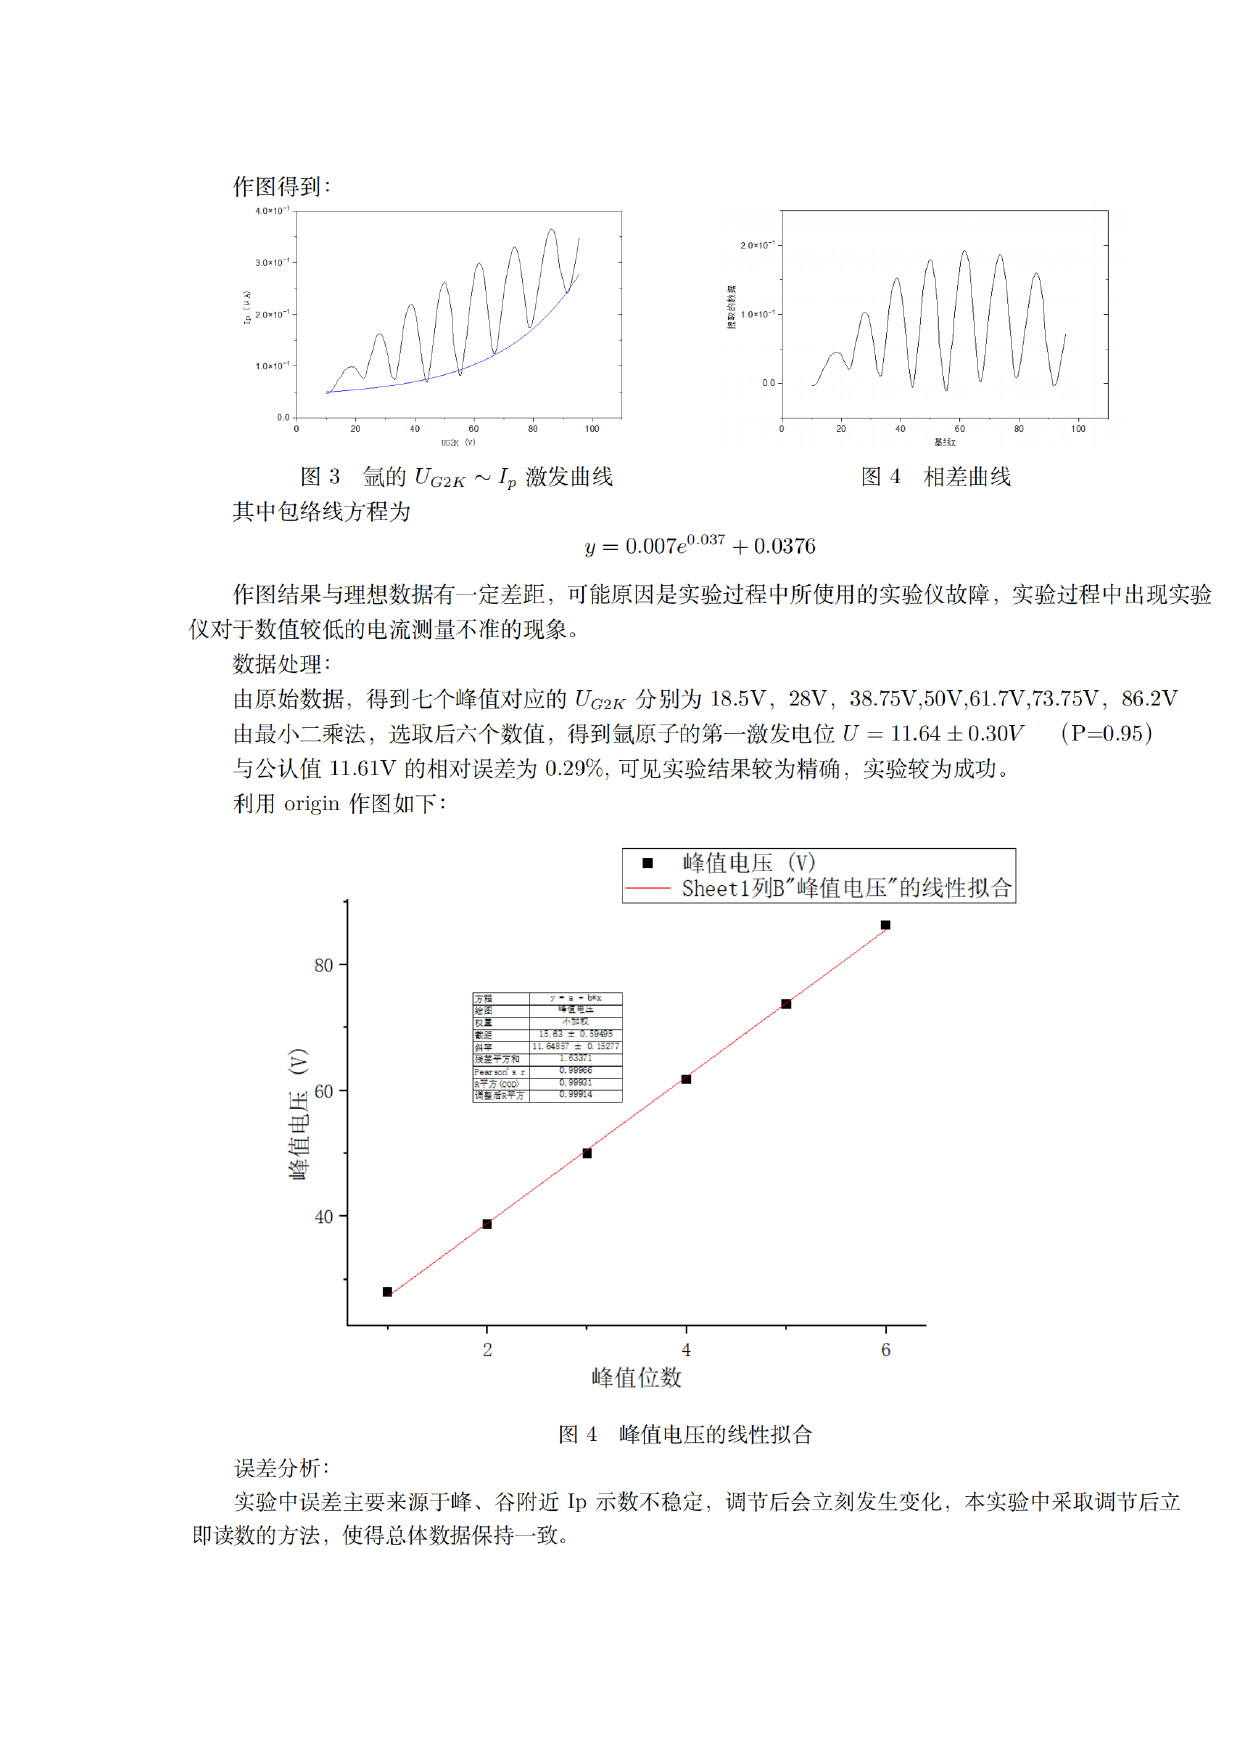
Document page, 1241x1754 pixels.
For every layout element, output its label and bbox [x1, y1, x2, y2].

picture [187, 844, 1182, 1554]
picture [187, 162, 1215, 820]
